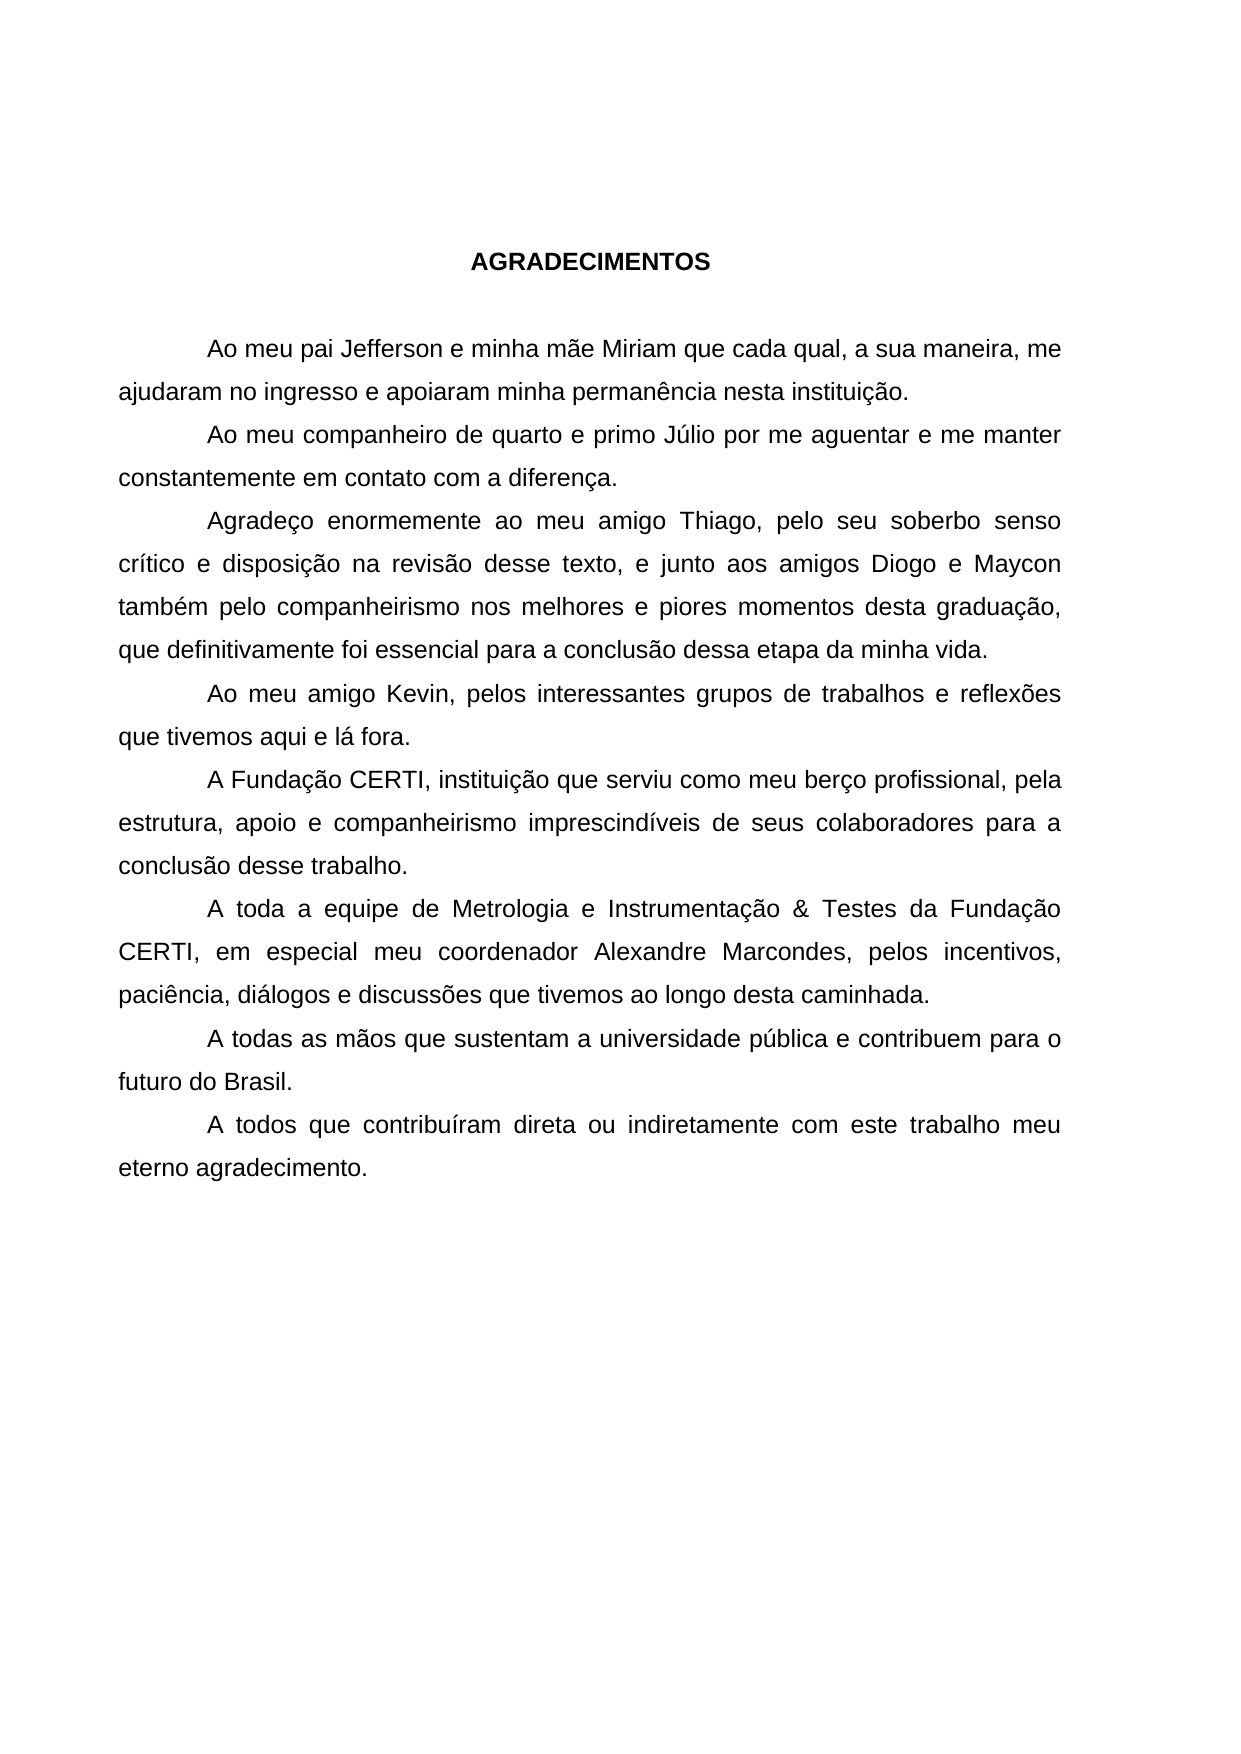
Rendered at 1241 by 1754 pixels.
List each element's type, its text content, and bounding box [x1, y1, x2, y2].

text Ao meu pai Jefferson e minha mãe Miriam que cada qual, a sua maneira, me ajudaram no ingresso e apoiaram minha permanência nesta instituição. [118, 334, 1063, 406]
text Agradeço enormemente ao meu amigo Thiago, pelo seu soberbo senso crítico e disposição na revisão desse texto, e junto aos amigos Diogo e Maycon também pelo companheirismo nos melhores e piores momentos desta graduação, que definitivamente foi essencial para a conclusão dessa etapa da minha vida. [118, 506, 1063, 664]
text A Fundação CERTI, instituição que serviu como meu berço profissional, pela estrutura, apoio e companheirismo imprescindíveis de seus colaboradores para a conclusão desse trabalho. [118, 765, 1063, 880]
text A toda a equipe de Metrologia e Instrumentação & Testes da Fundação CERTI, em especial meu coordenador Alexandre Marcondes, pelos incentivos, paciência, diálogos e discussões que tivemos ao longo desta caminhada. [118, 894, 1063, 1009]
text Ao meu amigo Kevin, pelos interessantes grupos de trabalhos e reflexões que tivemos aqui e lá fora. [118, 679, 1063, 751]
text A todos que contribuíram direta ou indiretamente com este trabalho meu eterno agradecimento. [118, 1110, 1063, 1182]
text Ao meu companheiro de quarto e primo Júlio por me aguentar e me manter constantemente em contato com a diferença. [118, 420, 1063, 492]
text A todas as mãos que sustentam a universidade pública e contribuem para o futuro do Brasil. [118, 1024, 1063, 1096]
text Agradecimentos [118, 247, 1063, 276]
